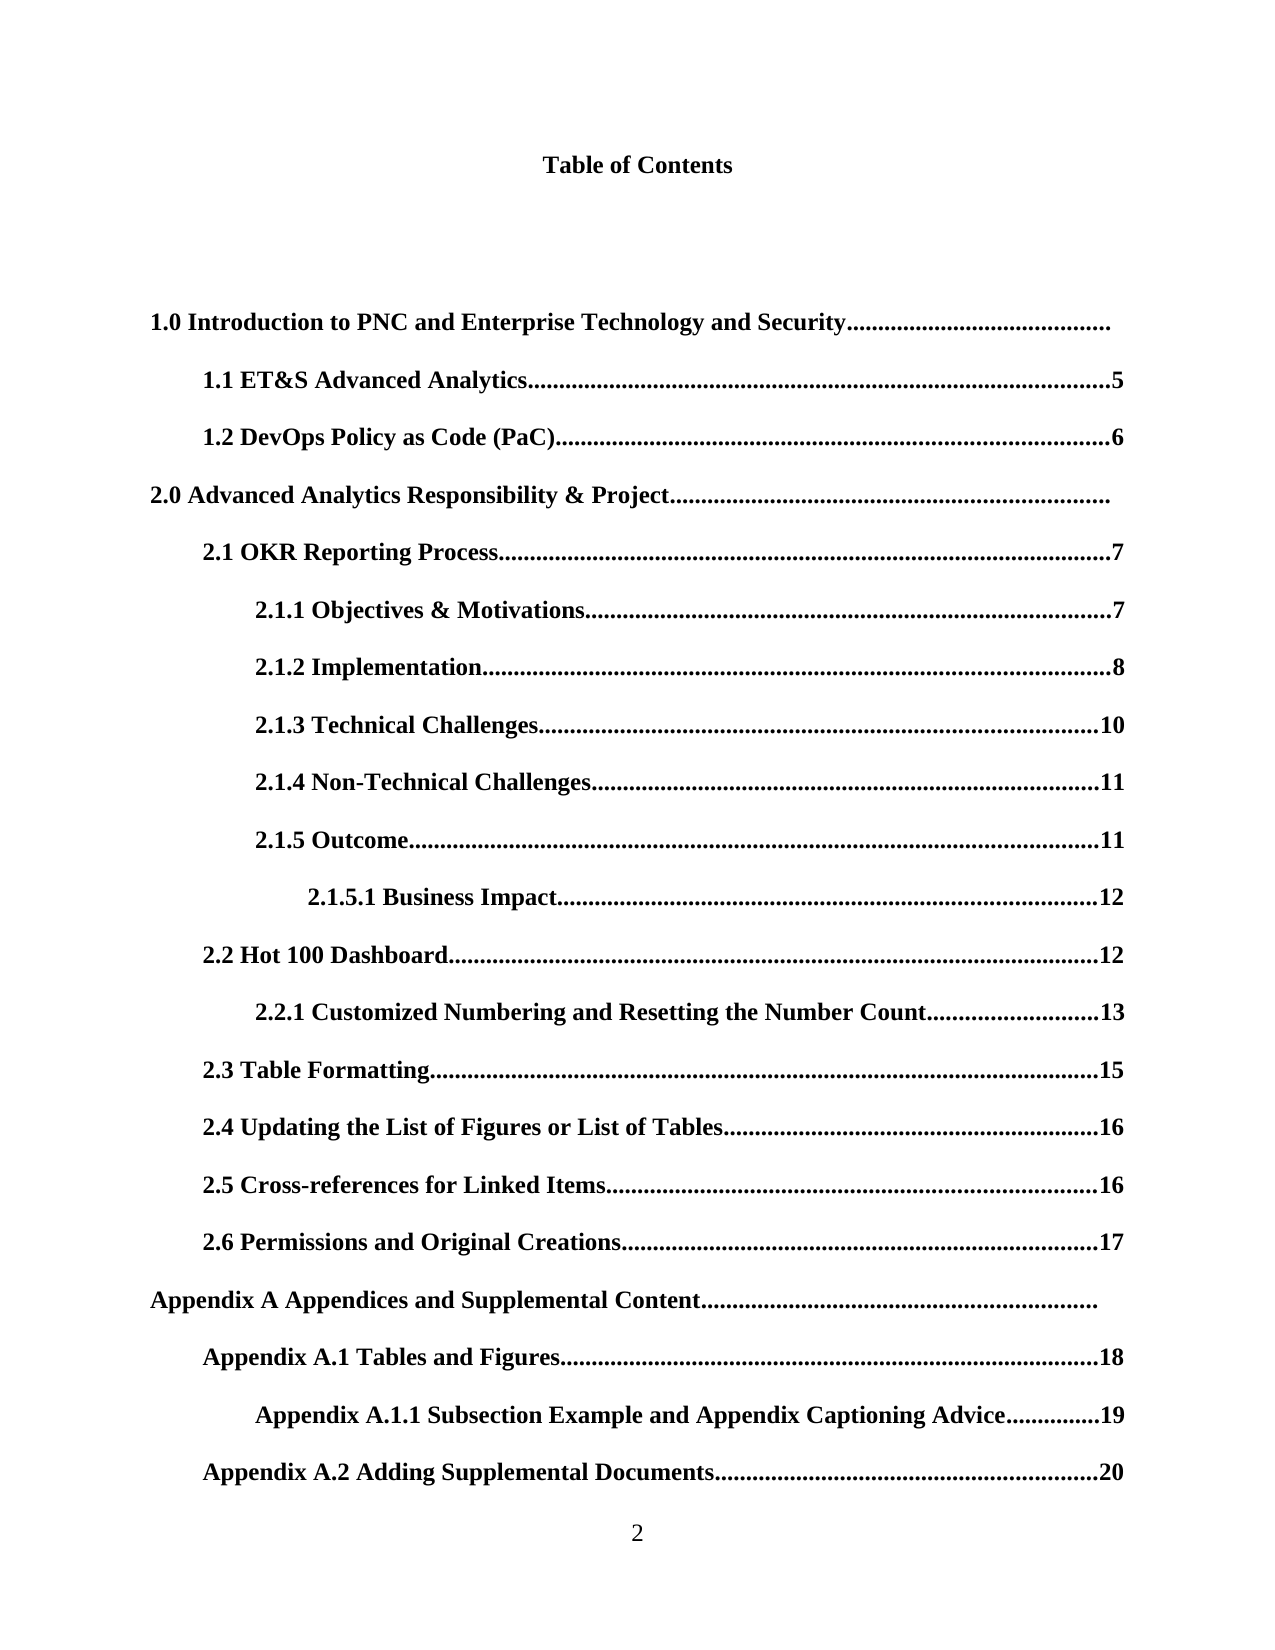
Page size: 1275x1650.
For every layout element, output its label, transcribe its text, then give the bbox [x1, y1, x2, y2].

text 2.6 Permissions and Original Creations 17 [202, 1227, 1125, 1256]
text 1.0 Introduction to PNC and Enterprise Technology and Security 5 [150, 307, 1050, 336]
text Appendix A.1.1 Subsection Example and Appendix Captioning Advice 19 [255, 1400, 1125, 1429]
text Appendix A.1 Tables and Figures 18 [202, 1342, 1125, 1371]
text 2.2.1 Customized Numbering and Resetting the Number Count 13 [255, 997, 1125, 1026]
text Table of Contents [150, 150, 1125, 179]
text 2.5 Cross-references for Linked Items 16 [202, 1170, 1125, 1199]
text Appendix A Appendices and Supplemental Content 18 [150, 1285, 1050, 1314]
text 2.1.5.1 Business Impact 12 [307, 882, 1125, 911]
text 2.2 Hot 100 Dashboard 12 [202, 940, 1125, 969]
text 2.1.5 Outcome 11 [255, 825, 1125, 854]
text 2.3 Table Formatting 15 [202, 1055, 1125, 1084]
text 1.1 ET&S Advanced Analytics 5 [202, 365, 1125, 394]
text Appendix A.2 Adding Supplemental Documents 20 [202, 1457, 1125, 1486]
text 1.2 DevOps Policy as Code (PaC) 6 [202, 422, 1125, 451]
text 2.0 Advanced Analytics Responsibility & Project 7 [150, 480, 1050, 509]
text 2.1.2 Implementation 8 [255, 652, 1125, 681]
text 2.1 OKR Reporting Process 7 [202, 537, 1125, 566]
text 2.1.1 Objectives & Motivations 7 [255, 595, 1125, 624]
text 2.4 Updating the List of Figures or List of Tables 16 [202, 1112, 1125, 1141]
text 2.1.3 Technical Challenges 10 [255, 710, 1125, 739]
text 2.1.4 Non-Technical Challenges 11 [255, 767, 1125, 796]
